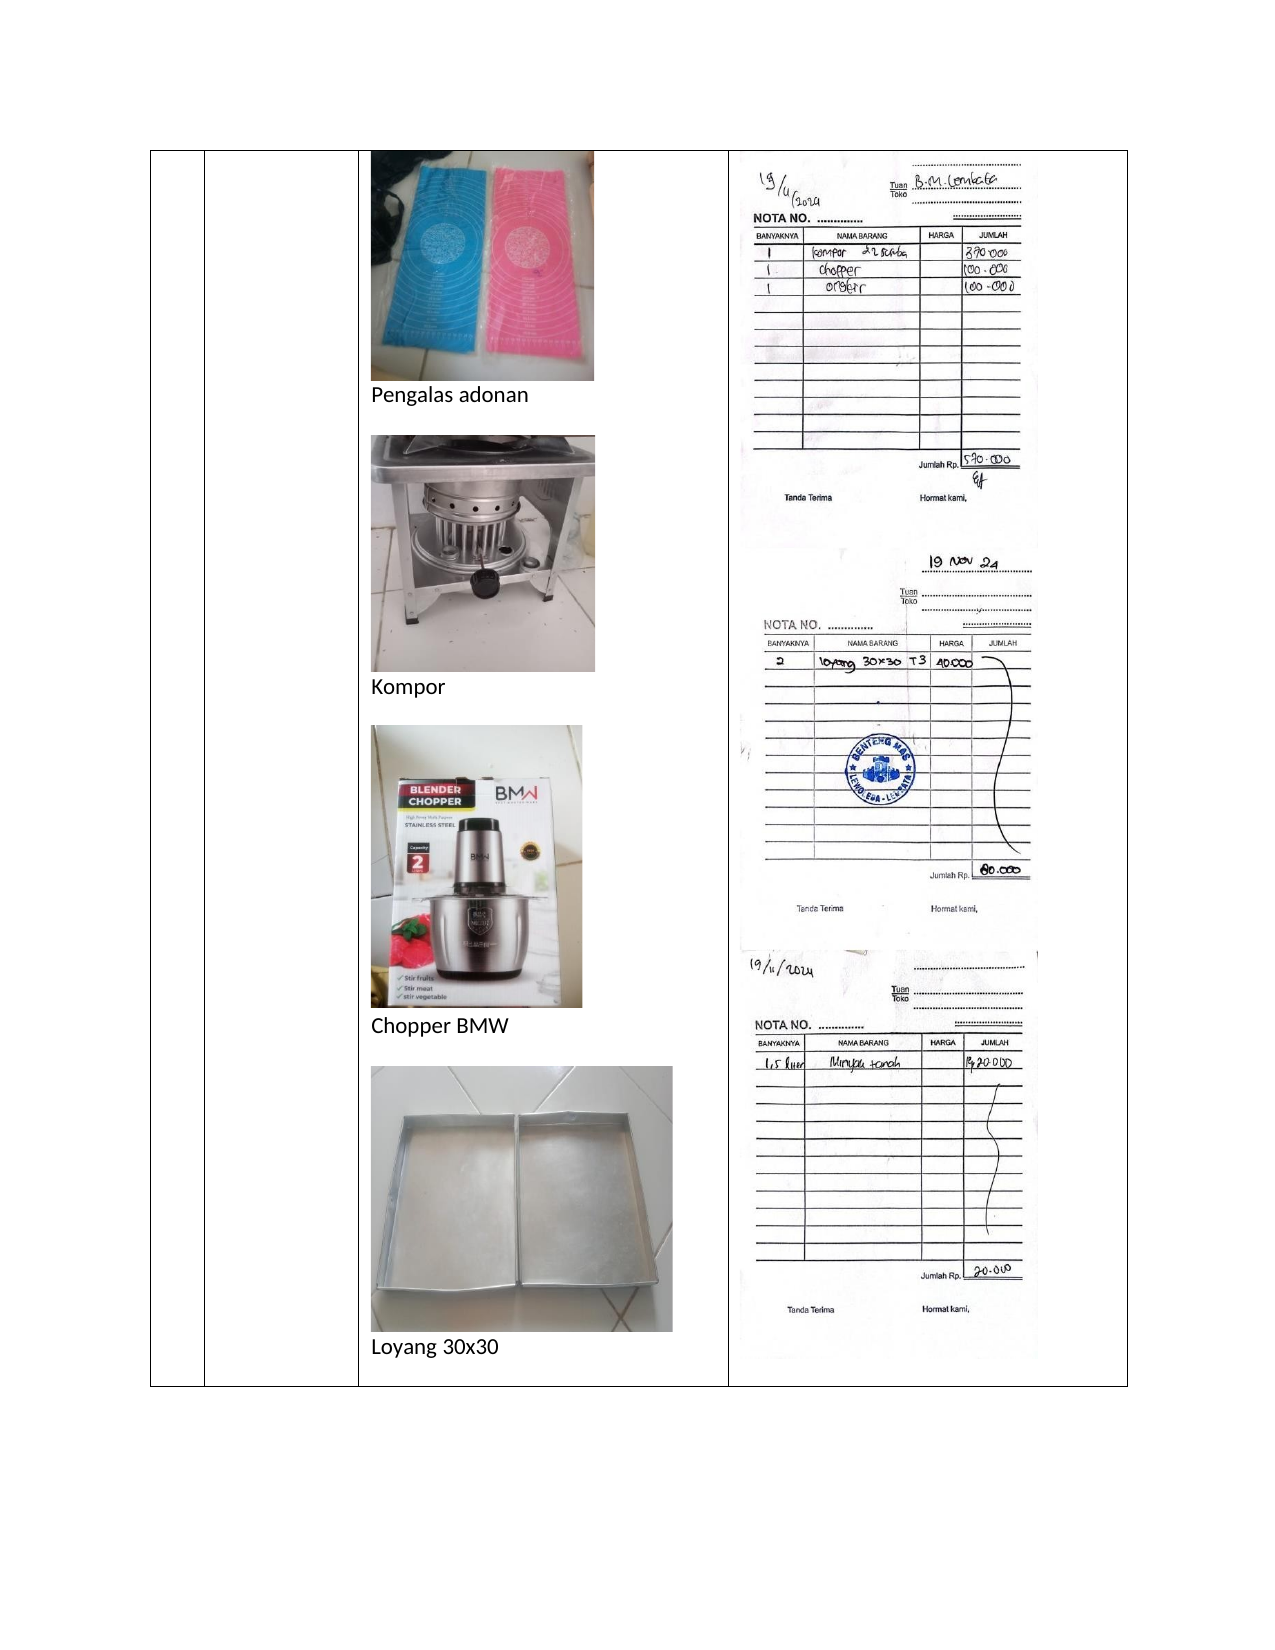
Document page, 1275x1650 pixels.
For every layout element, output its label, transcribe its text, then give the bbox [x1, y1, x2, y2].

picture [739, 151, 1038, 1359]
table_header [151, 151, 204, 1386]
picture [370, 151, 595, 381]
picture [370, 1066, 673, 1332]
picture [370, 725, 583, 1008]
table_header [205, 151, 358, 1386]
picture [370, 435, 596, 672]
table_header Pengalas adonan Kompor Chopper BMW Loyang 30x30 [359, 151, 728, 1386]
table_header [729, 151, 1127, 1386]
